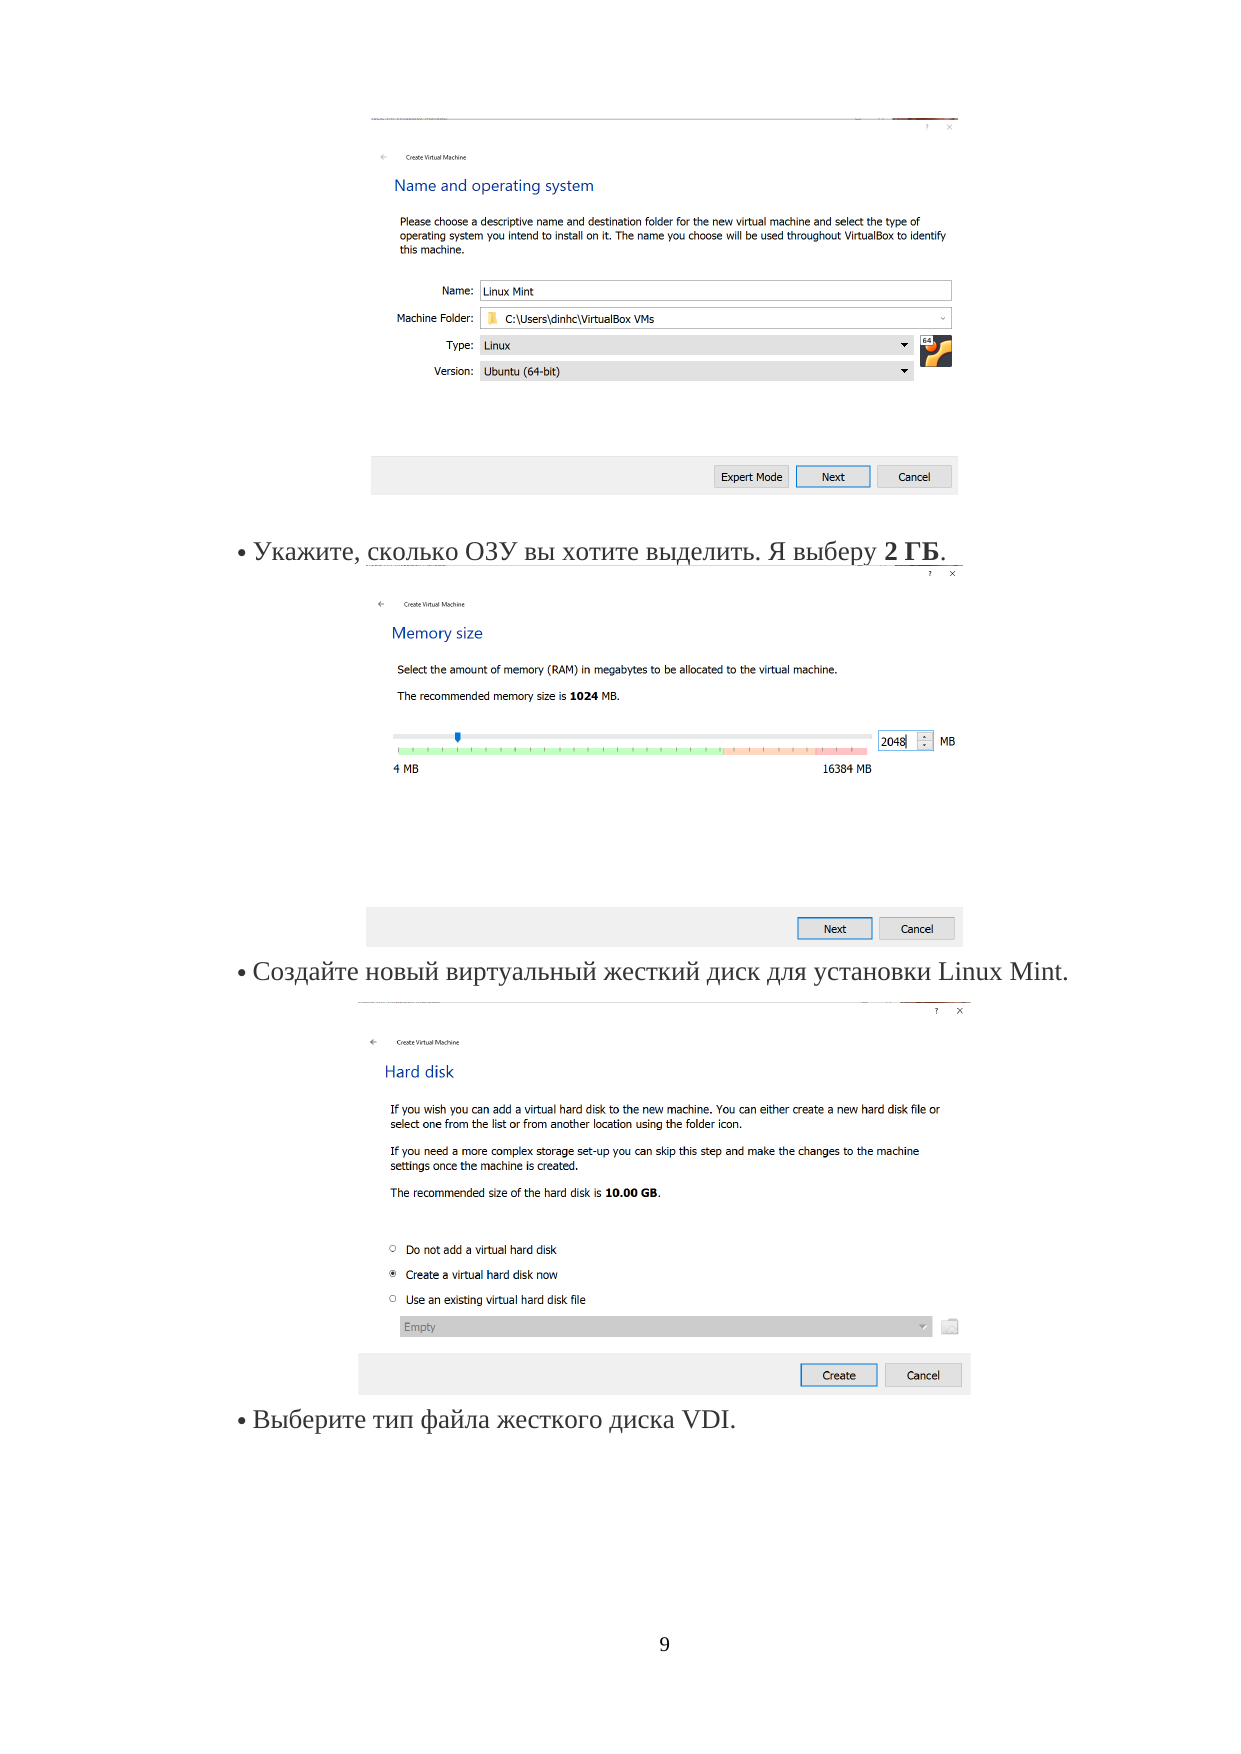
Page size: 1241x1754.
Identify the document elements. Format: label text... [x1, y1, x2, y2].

picture [358, 1002, 971, 1395]
list Выберите тип файла жесткого диска VDI. [238, 1394, 1152, 1434]
picture [370, 118, 959, 495]
list Создайте новый виртуальный жесткий диск для установки Linux Mint. [238, 946, 1152, 986]
list Укажите, сколько ОЗУ вы хотите выделить. Я выберу 2 ГБ. [238, 526, 1152, 566]
picture [366, 565, 963, 947]
